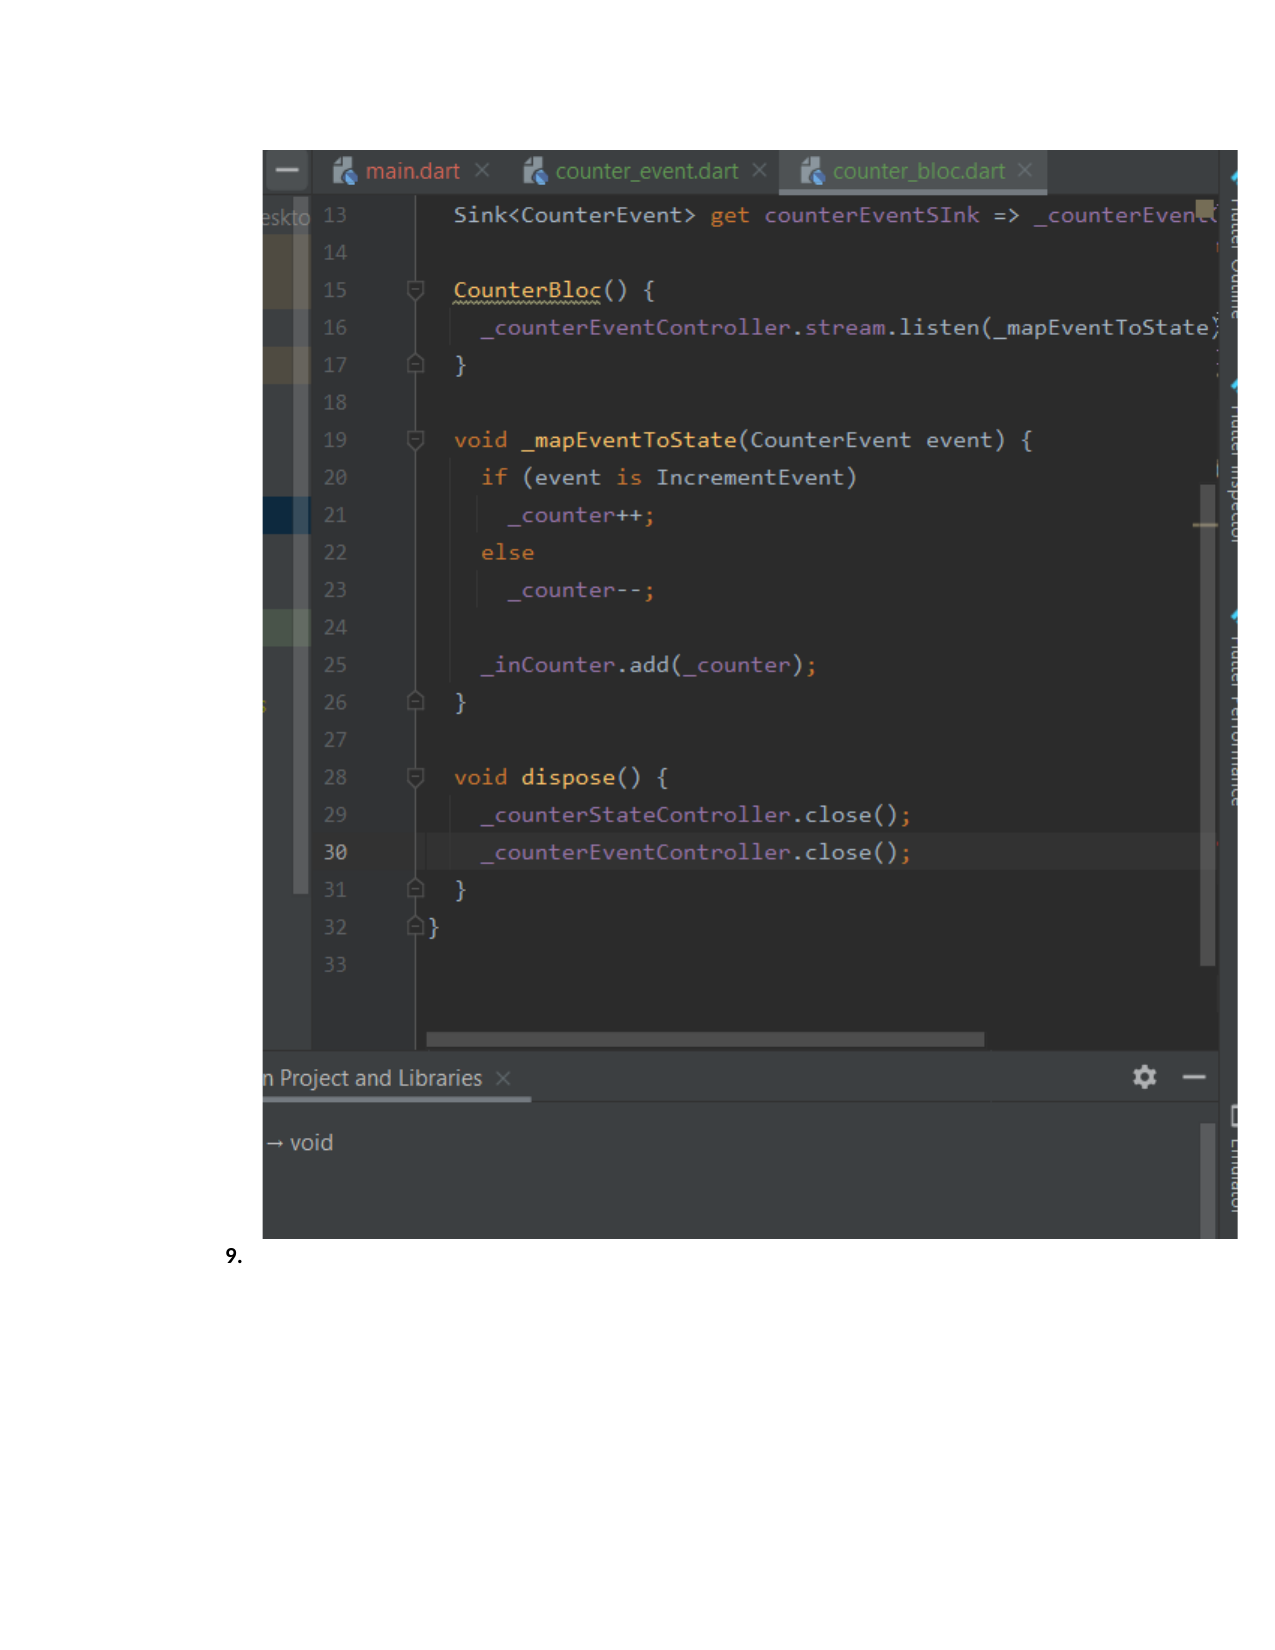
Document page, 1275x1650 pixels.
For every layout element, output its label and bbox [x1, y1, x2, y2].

picture [262, 150, 1238, 1239]
